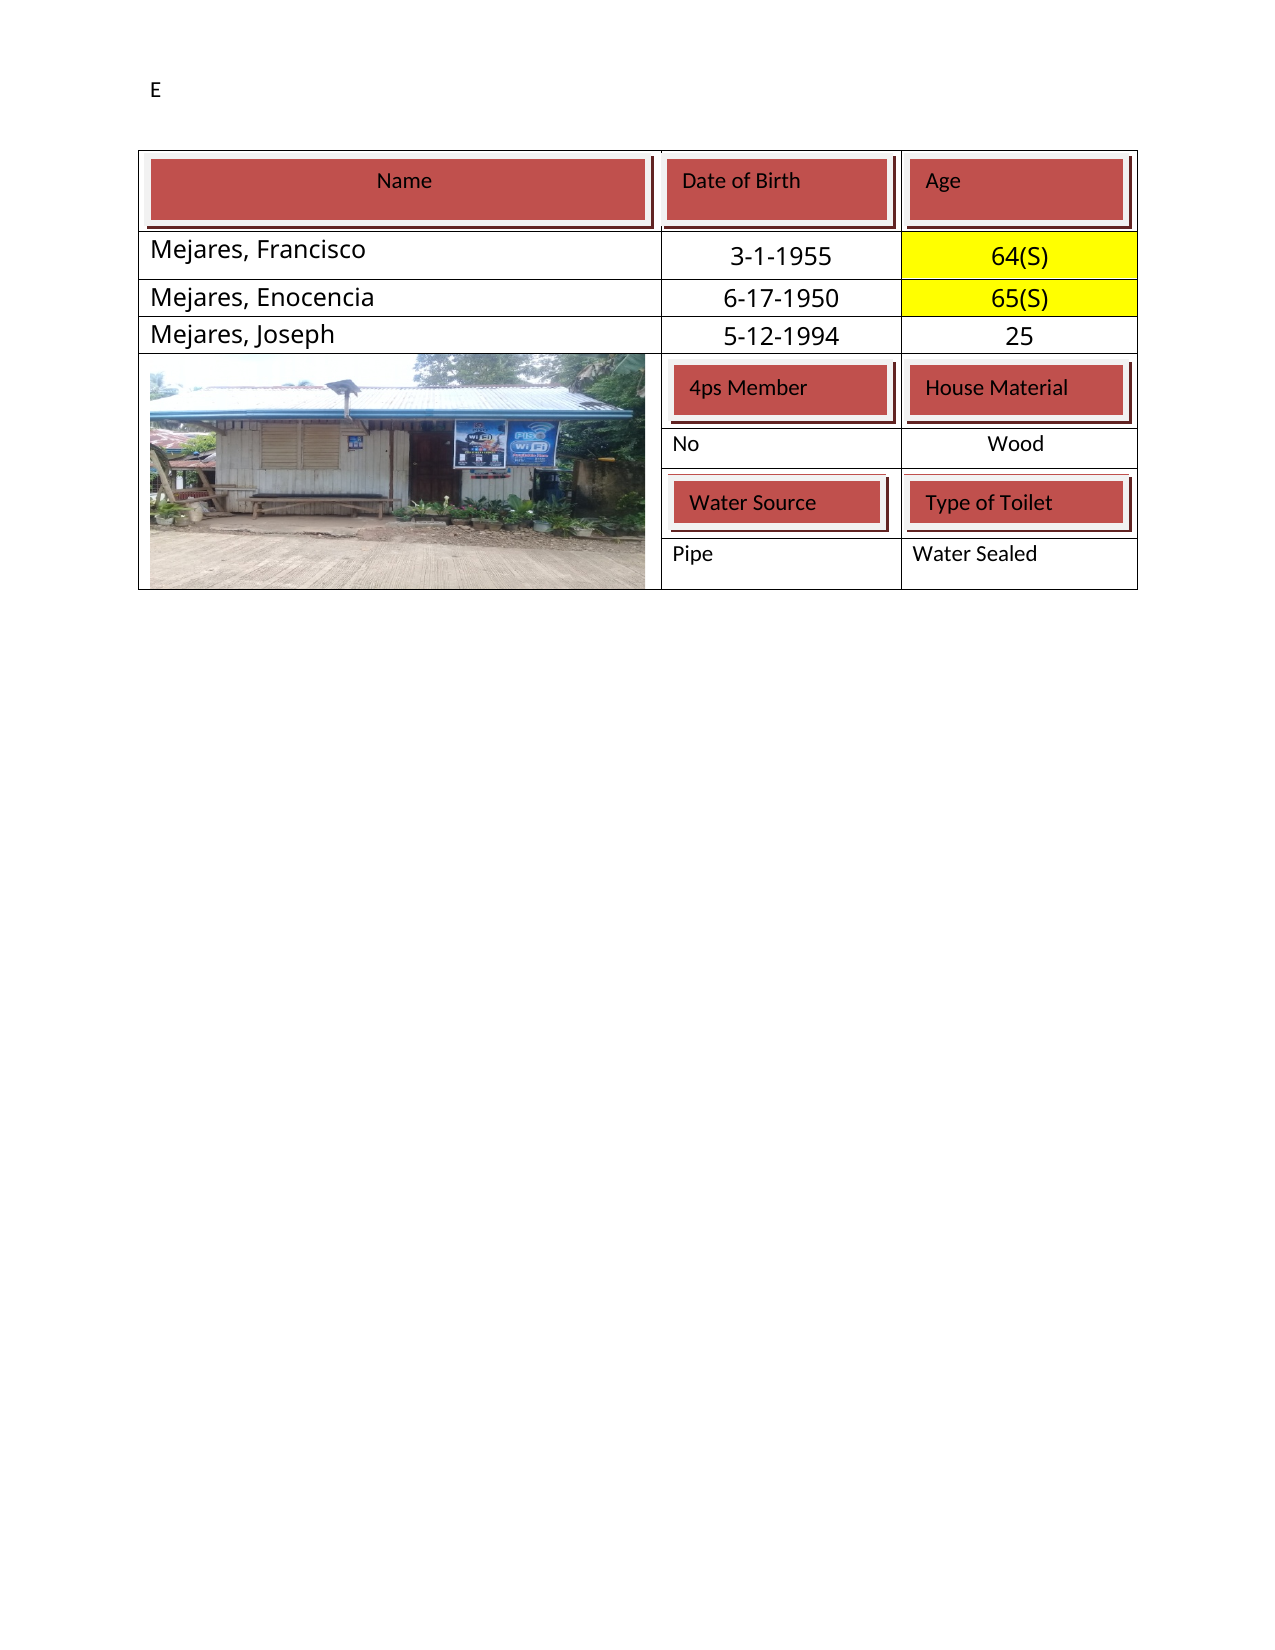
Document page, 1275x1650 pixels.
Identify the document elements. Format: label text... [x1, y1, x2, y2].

table_cell 6-17-1950 [662, 280, 901, 316]
table_cell [902, 354, 1137, 428]
table_cell No [662, 429, 901, 468]
table_header [139, 151, 661, 231]
table_cell [902, 469, 1137, 538]
table_header [662, 151, 901, 231]
table_cell [662, 469, 901, 538]
table_cell Mejares, Joseph [139, 317, 661, 353]
table_cell 65(S) [902, 280, 1137, 316]
table_header [902, 151, 1137, 231]
table_cell 25 [902, 317, 1137, 353]
table_cell [646, 354, 661, 589]
table_cell 3-1-1955 [662, 232, 901, 278]
table_cell Pipe [662, 539, 901, 589]
table_cell Mejares, Francisco [139, 232, 661, 278]
table_cell Water Sealed [902, 539, 1137, 589]
picture [150, 354, 646, 589]
table_cell 64(S) [902, 232, 1137, 278]
table_cell Wood [902, 429, 1137, 468]
table_cell Mejares, Enocencia [139, 280, 661, 316]
table_cell [662, 354, 901, 428]
table_cell 5-12-1994 [662, 317, 901, 353]
table_cell [139, 354, 150, 589]
